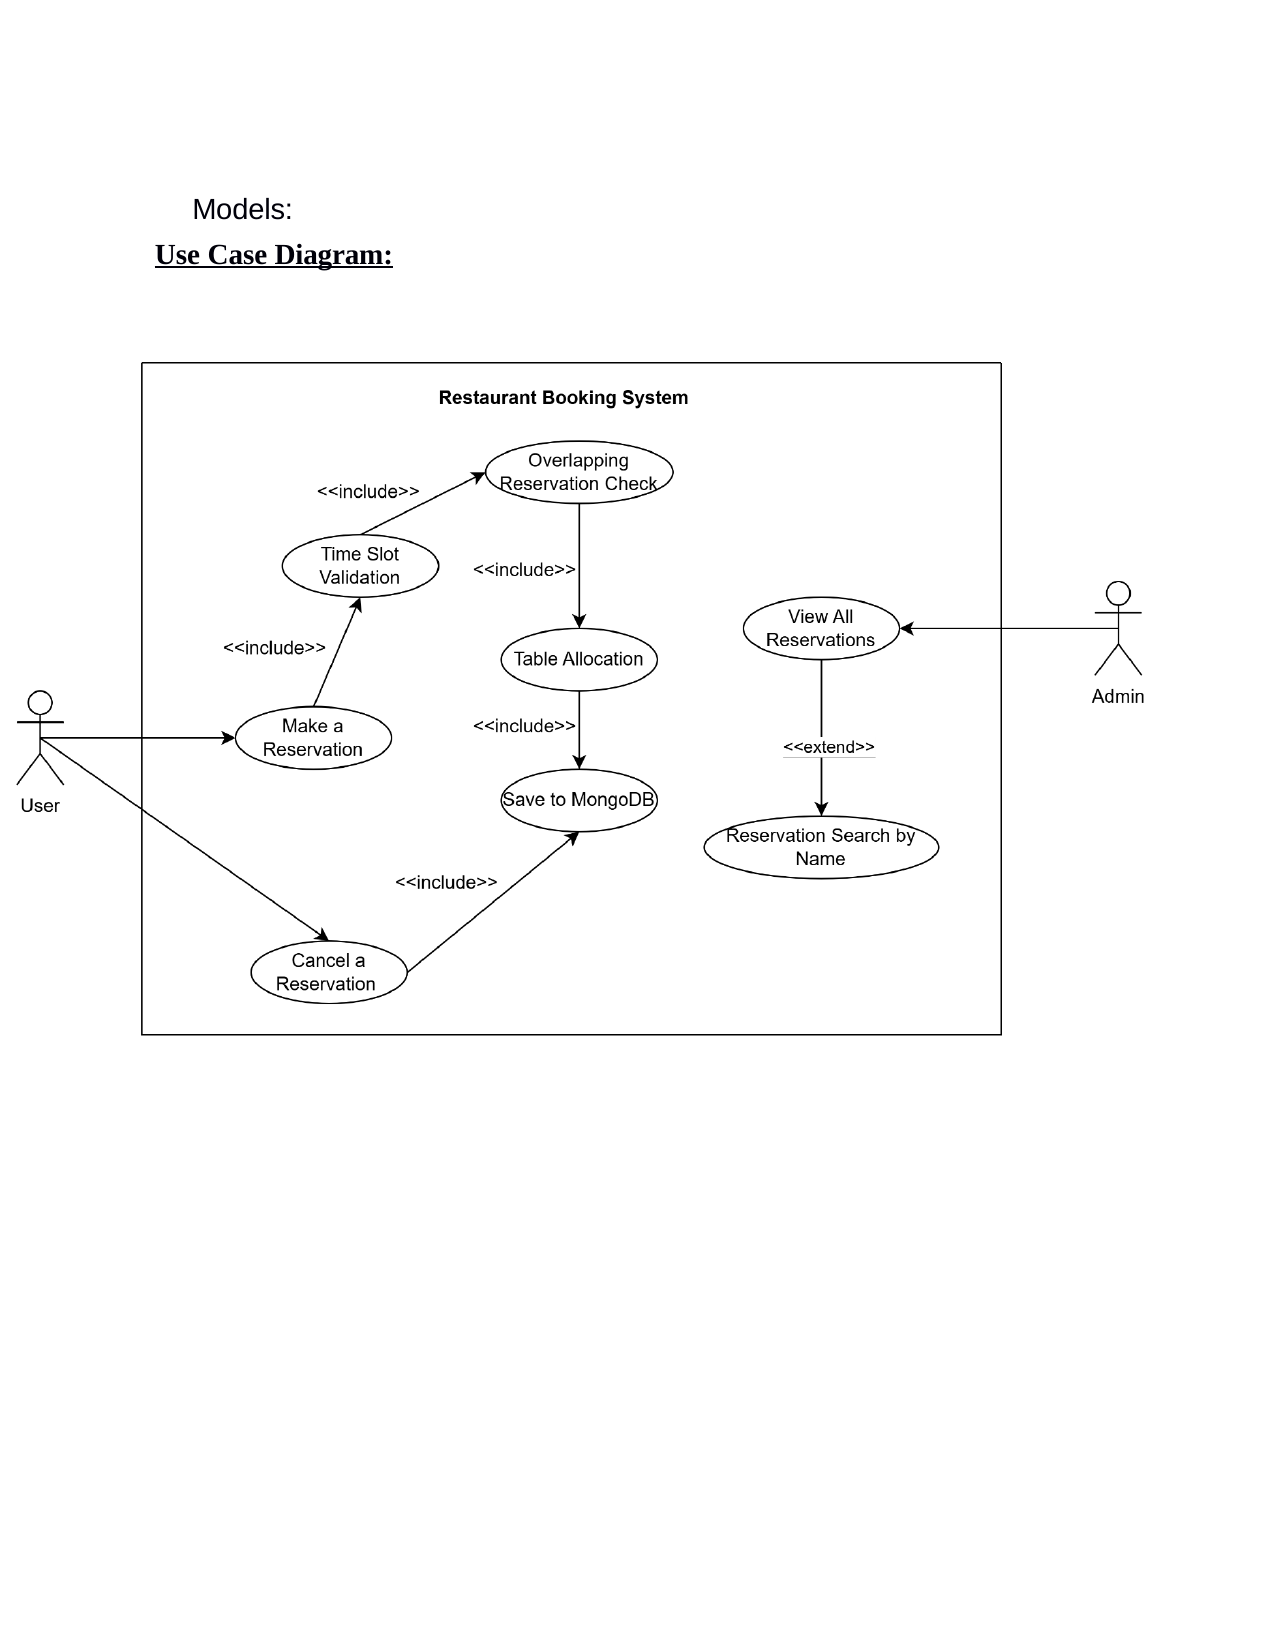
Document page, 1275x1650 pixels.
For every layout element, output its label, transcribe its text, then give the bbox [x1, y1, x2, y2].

subtitle Models: [192, 192, 1275, 225]
text Use Case Diagram: [154, 238, 1275, 271]
picture [0, 346, 1161, 1051]
